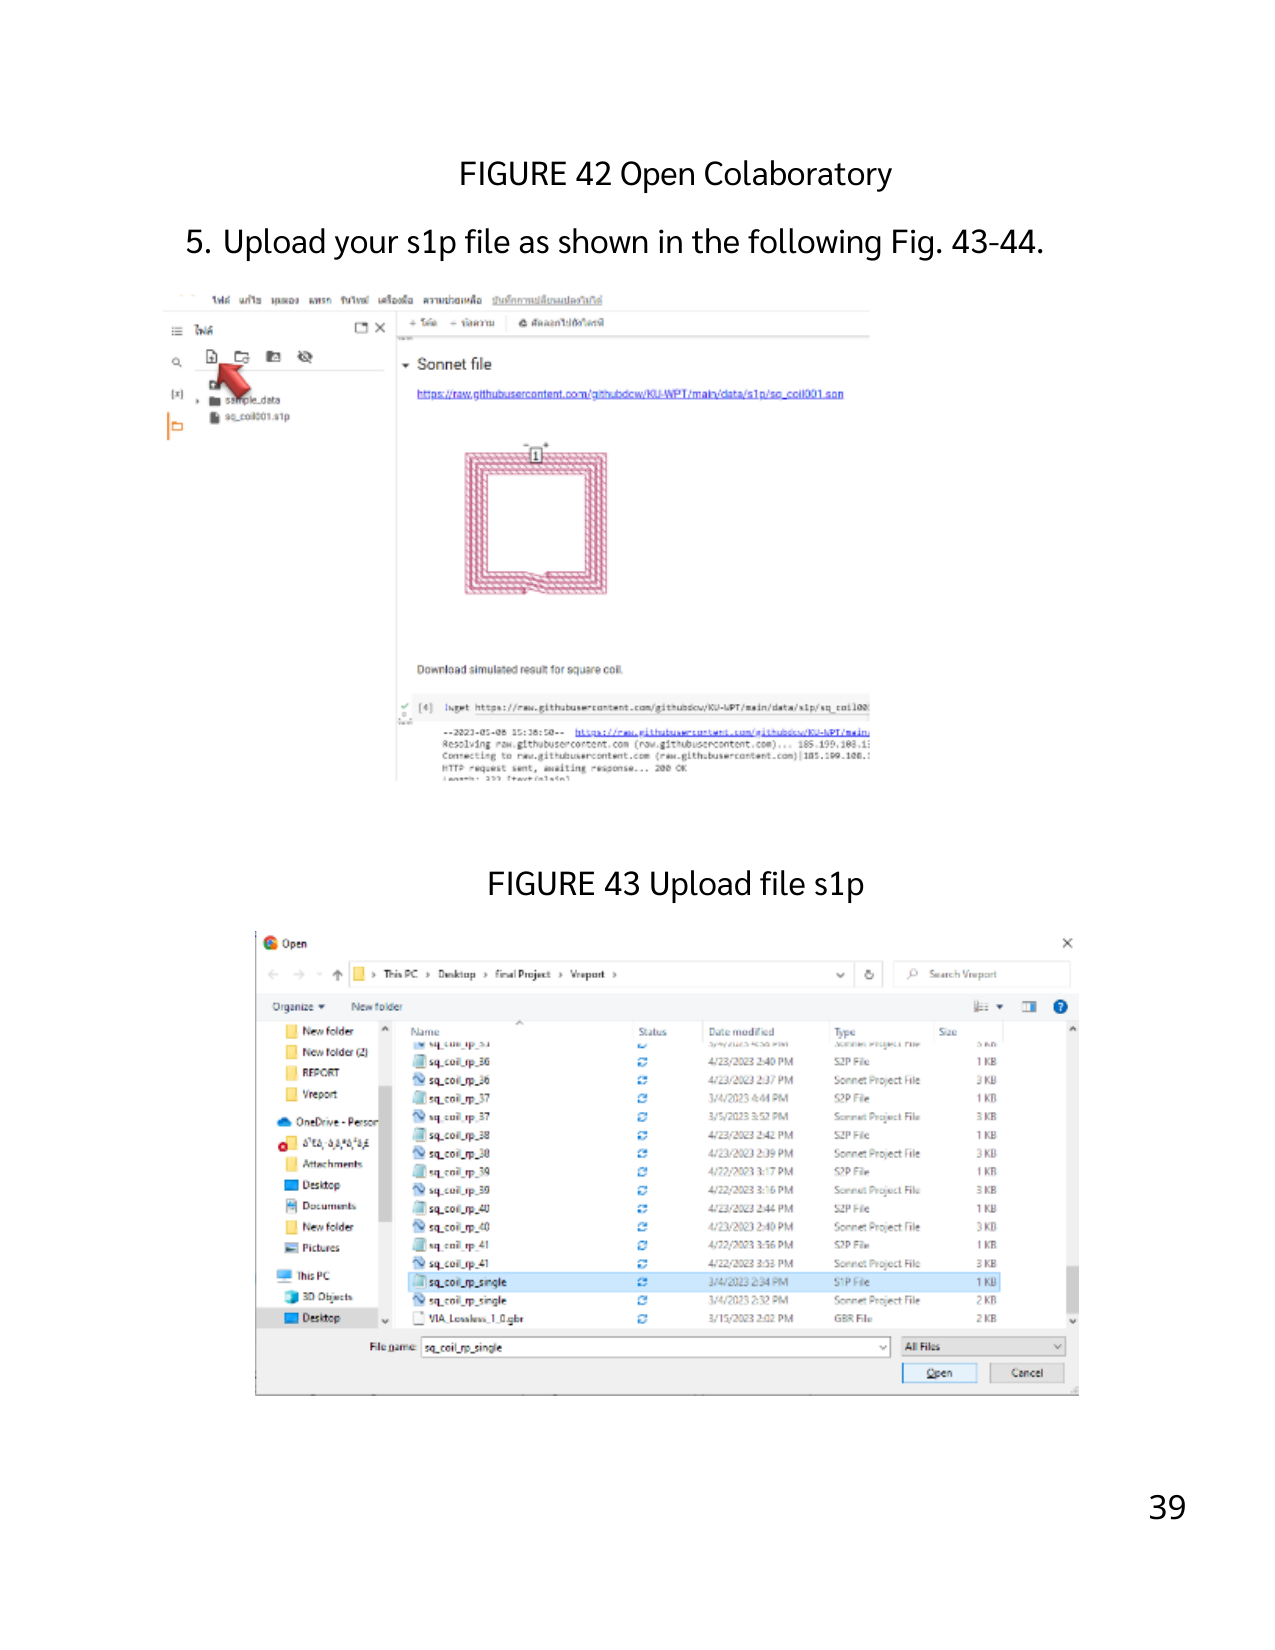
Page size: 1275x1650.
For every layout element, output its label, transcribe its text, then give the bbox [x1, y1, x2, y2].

text FIGURE 42 Open Colaboratory [165, 150, 1186, 193]
picture [255, 931, 1079, 1396]
text FIGURE 43 Upload file s1p [165, 860, 1186, 903]
list Upload your s1p file as shown in the following Fig. 43-44. [185, 218, 1186, 262]
picture [144, 284, 894, 792]
